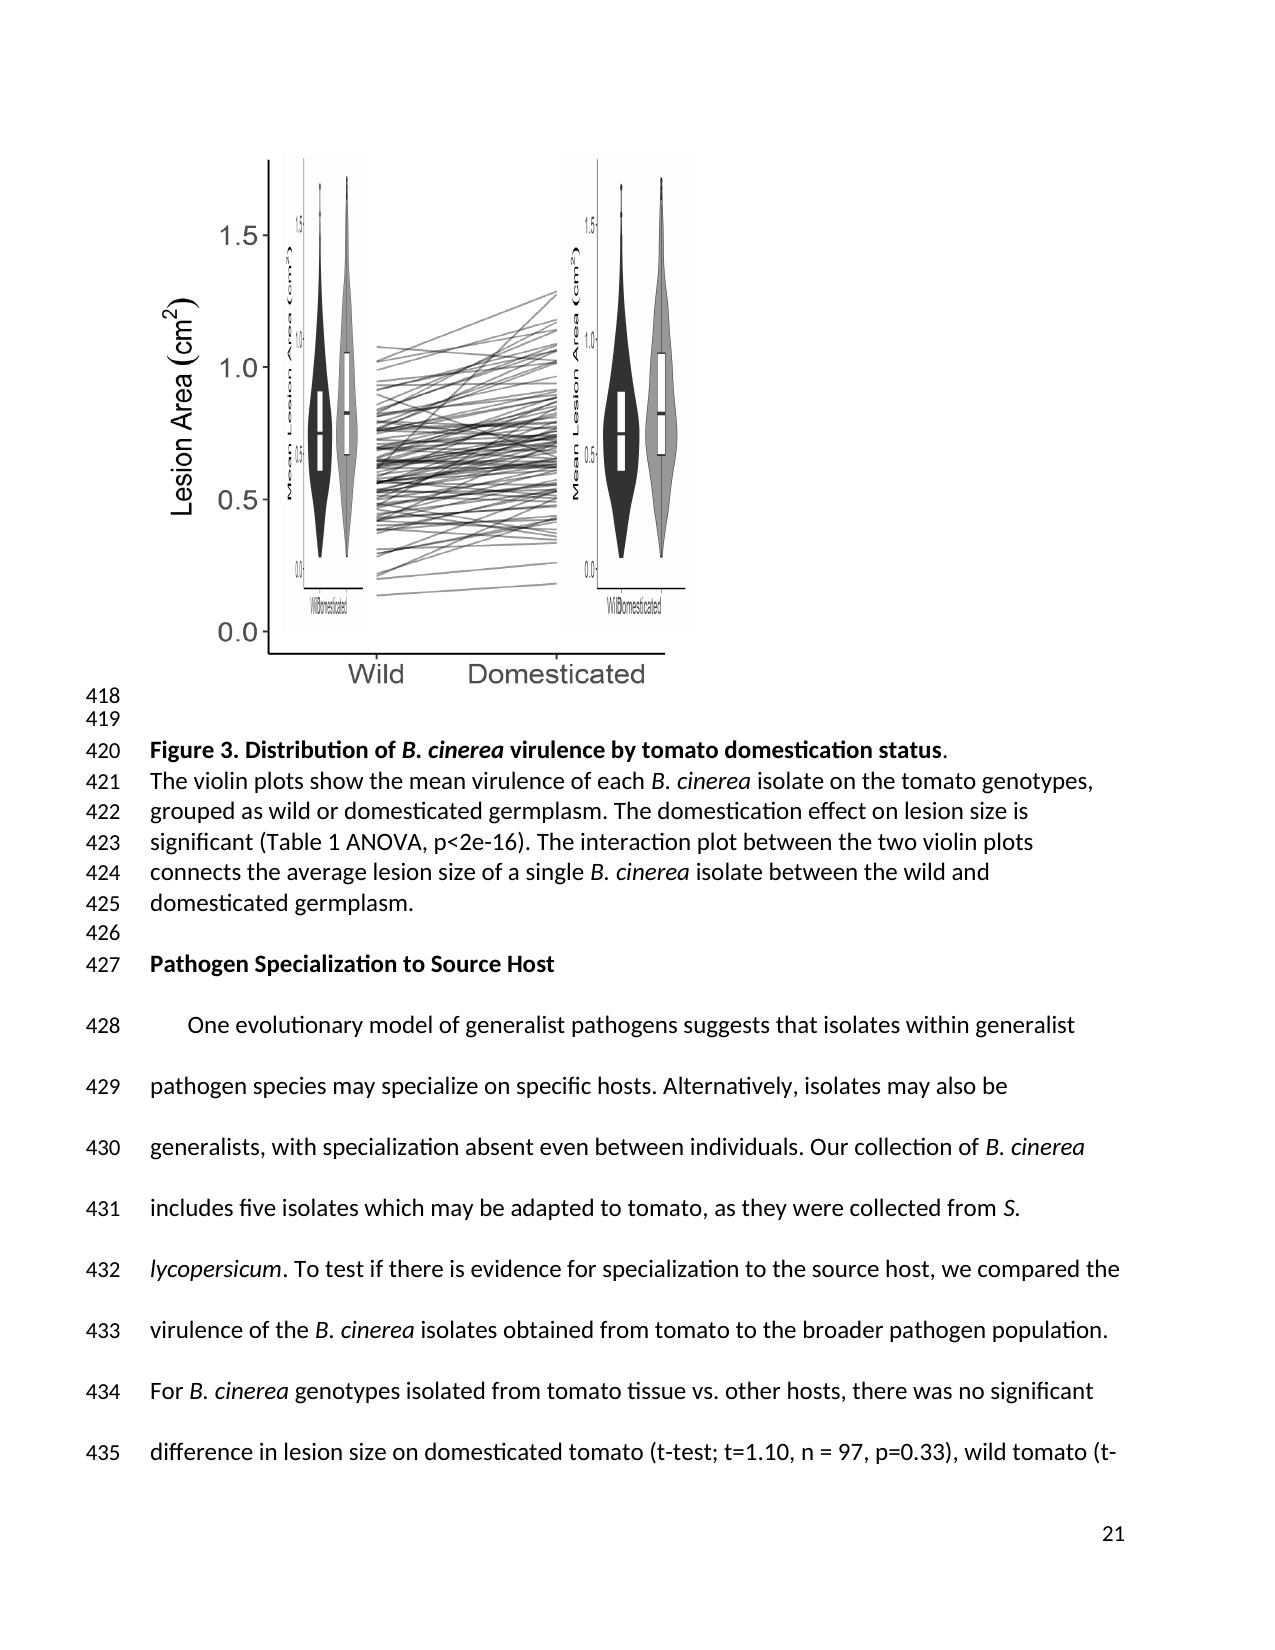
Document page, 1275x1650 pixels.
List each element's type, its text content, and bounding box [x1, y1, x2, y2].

text Pathogen Specialization to Source Host [150, 948, 1125, 978]
picture [150, 149, 693, 704]
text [150, 1009, 1125, 1467]
text Figure 3. Distribution of B. cinerea virulence by tomato domestication status. [150, 734, 1125, 765]
text The violin plots show the mean virulence of each B. cinerea isolate on the tomato genotypes, grouped as wild or domesticated germplasm. The domestication effect on lesion size is significant (Table 1 ANOVA, p<2e-16). The interaction plot between the two violin plots connects the average lesion size of a single B. cinerea isolate between the wild and domesticated germplasm. [150, 765, 1125, 917]
